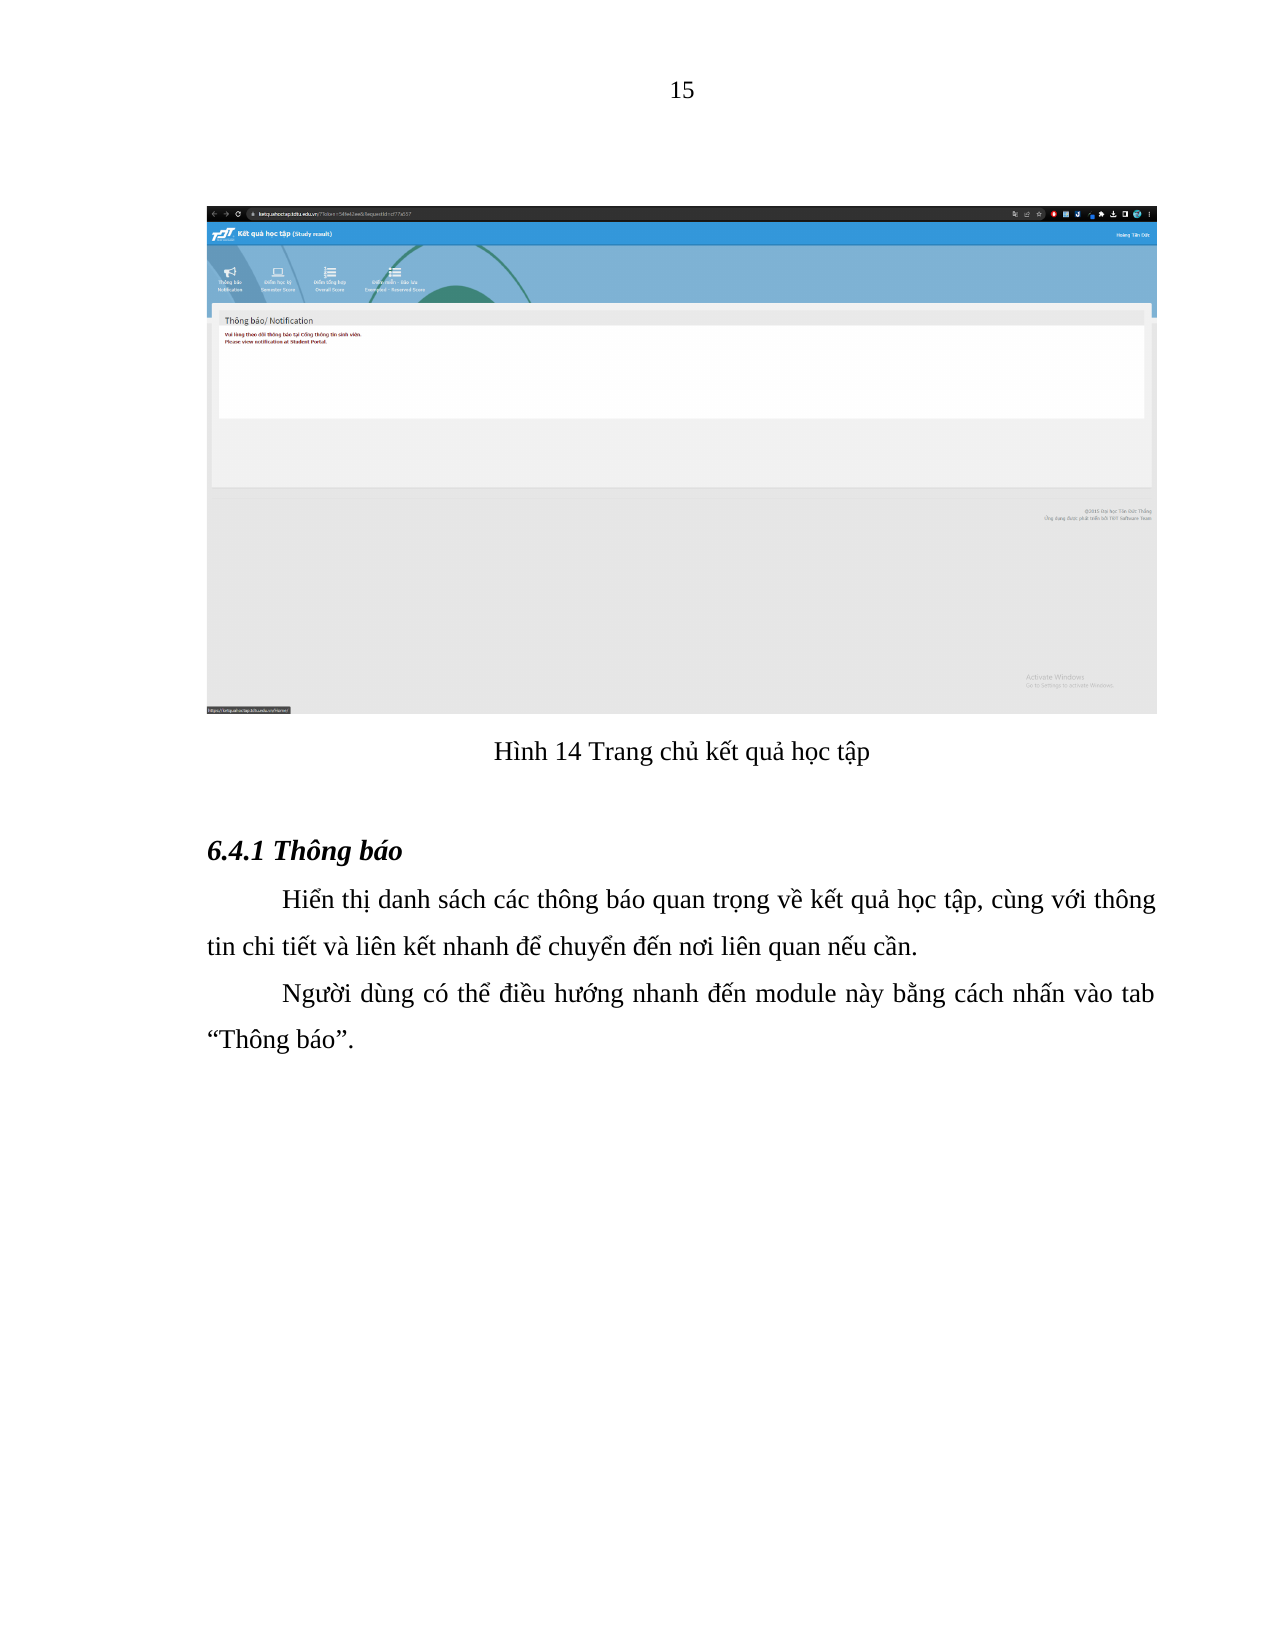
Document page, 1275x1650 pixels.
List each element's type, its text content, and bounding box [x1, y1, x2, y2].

picture [206, 206, 1157, 714]
text Người dùng có thể điều hướng nhanh đến module này bằng cách nhấn vào tab “Thông báo”. [207, 977, 1157, 1055]
text Hình 14 Trang chủ kết quả học tập [207, 734, 1157, 766]
text 6.4.1 Thông báo [207, 833, 1157, 867]
text Hiển thị danh sách các thông báo quan trọng về kết quả học tập, cùng với thông tin chi tiết và liên kết nhanh để chuyển đến nơi liên quan nếu cần. [207, 883, 1157, 961]
